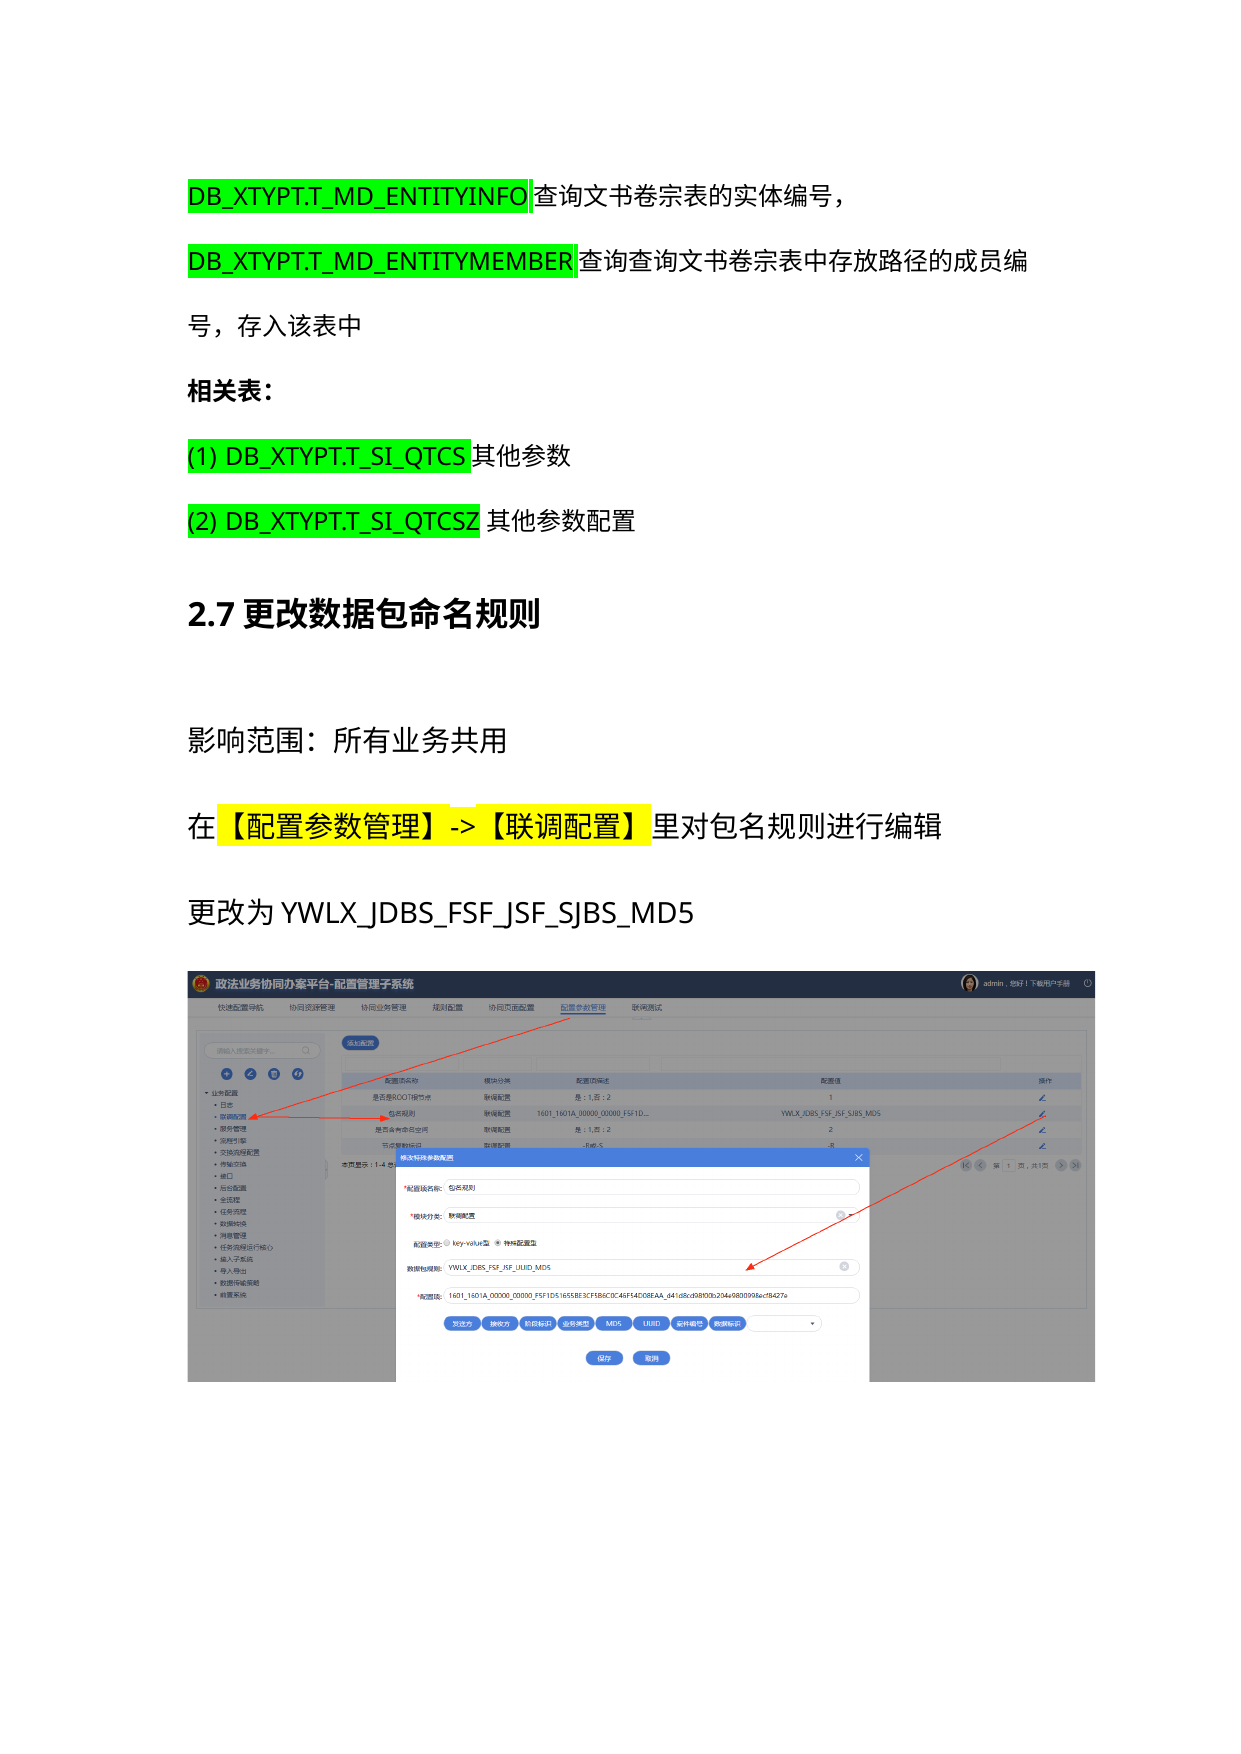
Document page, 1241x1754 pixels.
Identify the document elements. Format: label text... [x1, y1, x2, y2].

text 影响范围：所有业务共用 [187, 706, 1053, 771]
subtitle 2.7更改数据包命名规则 [187, 579, 1053, 644]
picture [187, 971, 1096, 1382]
text 更改为YWLX_JDBS_FSF_JSF_SJBS_MD5 [187, 879, 1053, 944]
text 在【配置参数管理】->【联调配置】里对包名规则进行编辑 [187, 793, 1053, 858]
text 相关表： [187, 357, 1053, 422]
list DB_XTYPT.T_SI_QTCS其他参数 [187, 422, 1053, 487]
list DB_XTYPT.T_SI_QTCSZ 其他参数配置 [187, 487, 1053, 552]
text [187, 162, 1053, 357]
